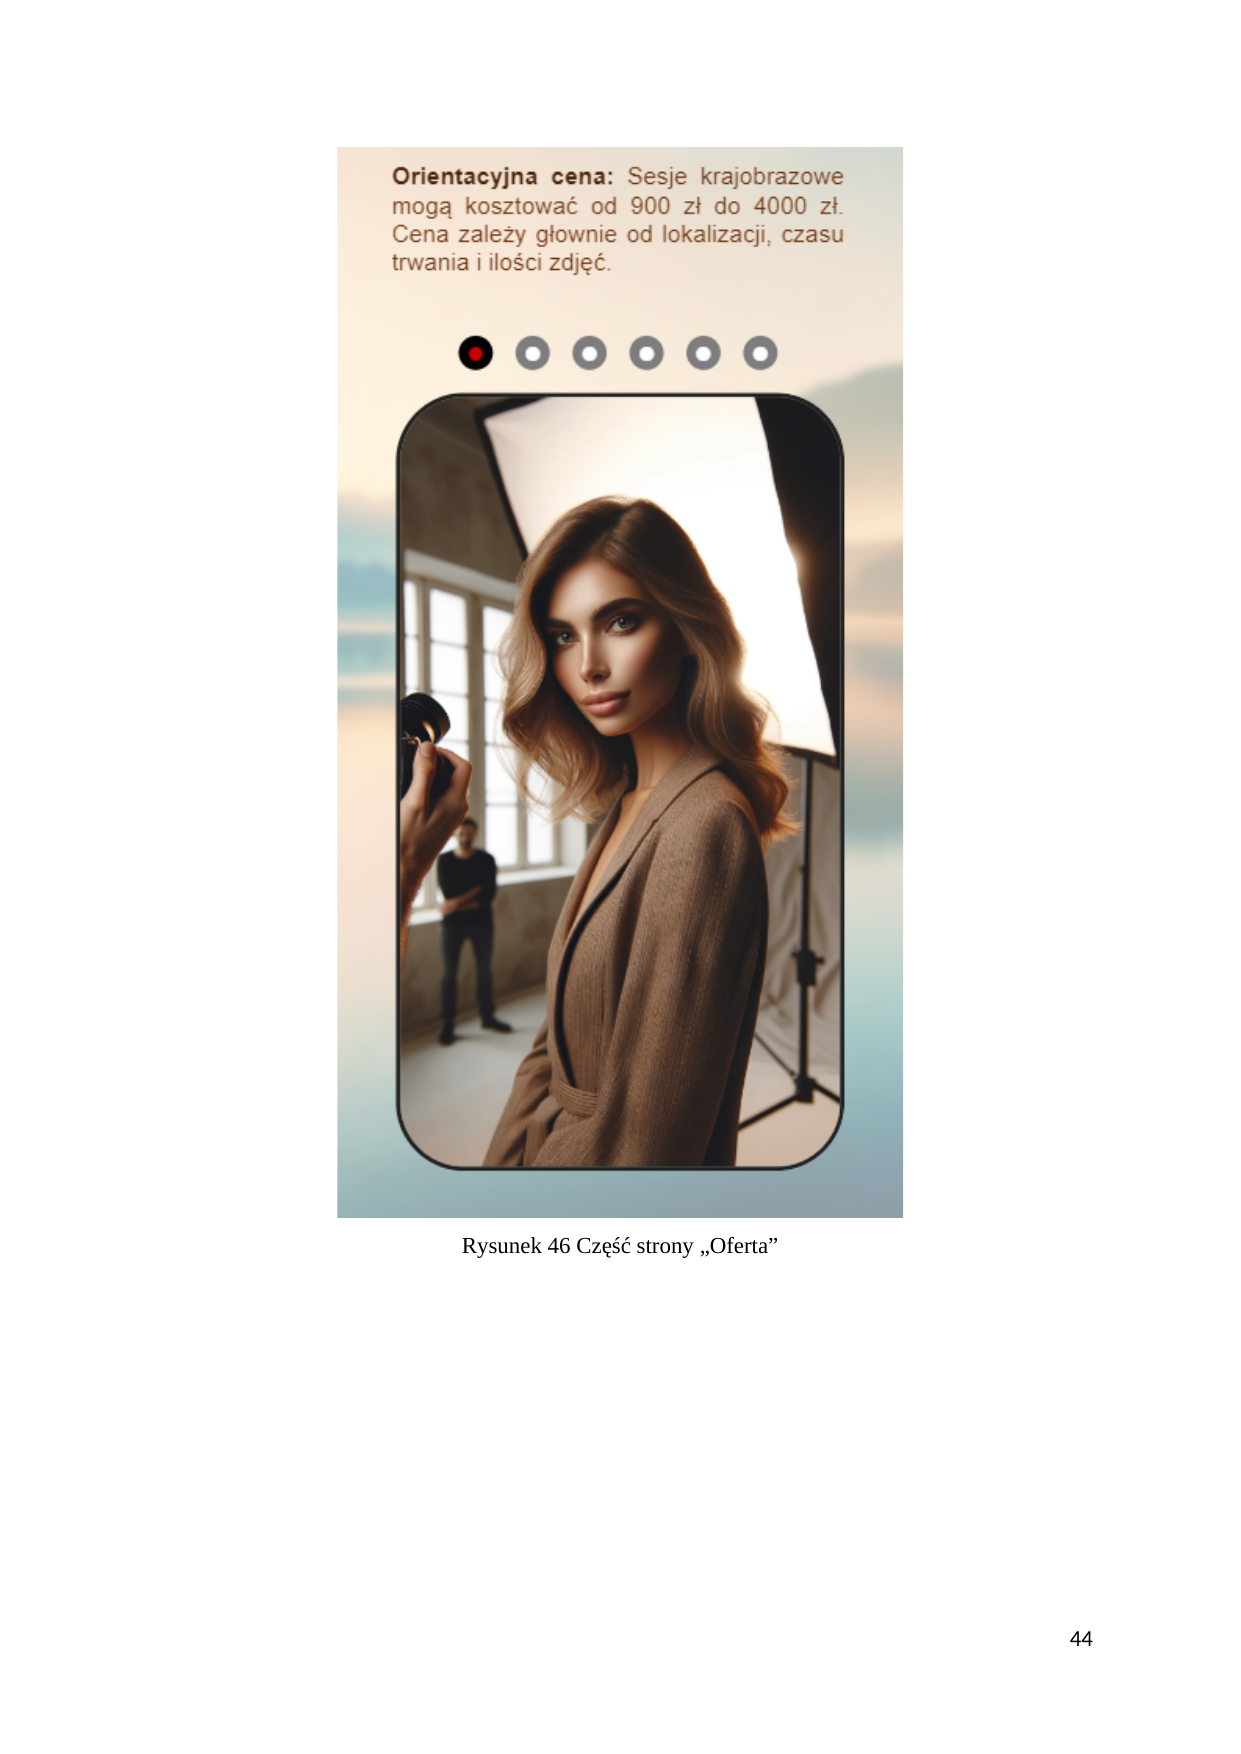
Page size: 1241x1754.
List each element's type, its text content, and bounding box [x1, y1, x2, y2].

text Rysunek 46 Część strony „Oferta” [148, 1232, 1093, 1258]
picture [337, 147, 904, 1218]
